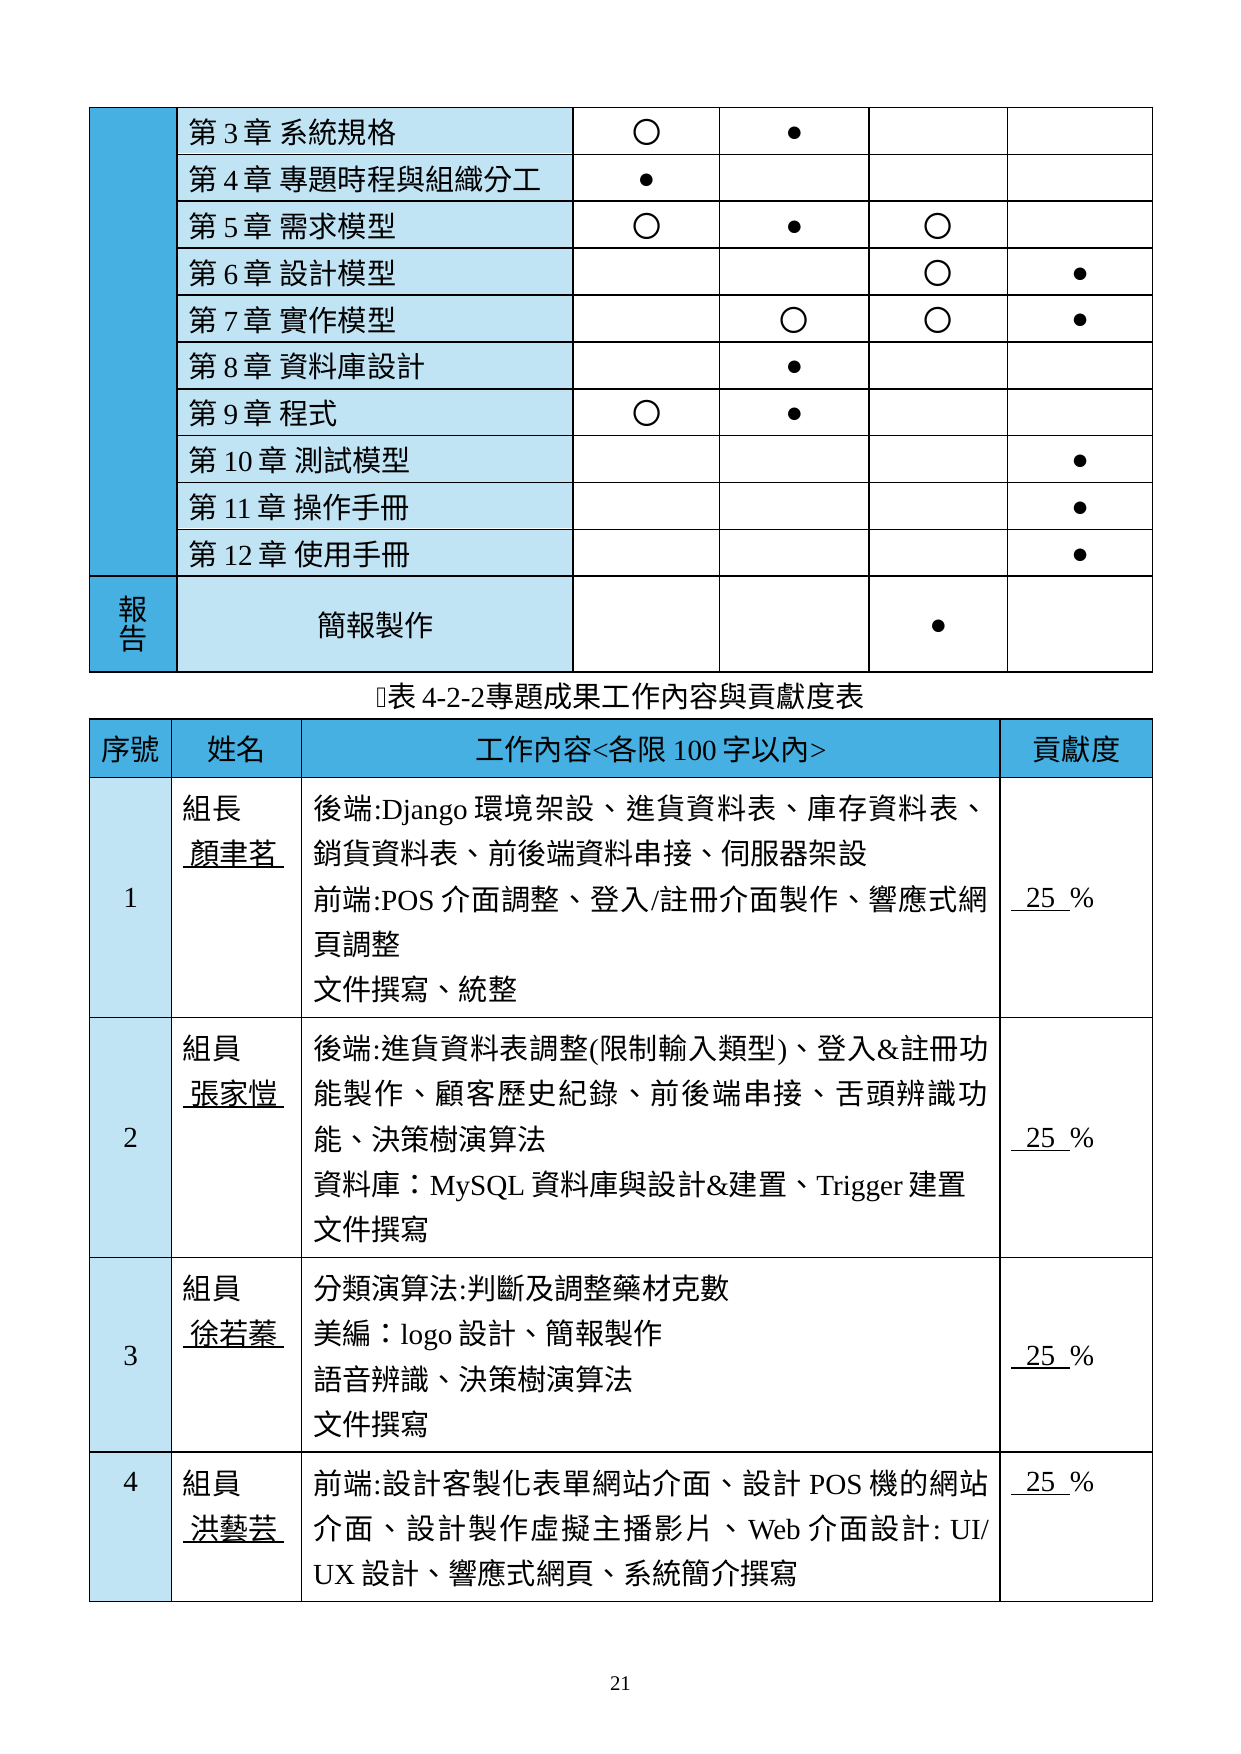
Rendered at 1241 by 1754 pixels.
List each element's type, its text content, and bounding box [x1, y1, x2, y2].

table_cell 第4章 專題時程與組織分工 [178, 155, 572, 200]
table_cell 組員 洪藝芸 [172, 1453, 301, 1601]
table_cell [870, 155, 1007, 200]
table_cell 3 [90, 1258, 171, 1451]
table_cell [720, 249, 868, 294]
table_cell [574, 483, 719, 528]
table_cell [1008, 390, 1152, 435]
table_header 序號 [90, 720, 171, 777]
table_cell [720, 530, 868, 575]
table_cell 第9章 程式 [178, 390, 572, 435]
table_cell 第5章 需求模型 [178, 202, 572, 247]
table_cell ● [720, 390, 868, 435]
table_cell [870, 343, 1007, 388]
table_cell [870, 108, 1007, 153]
table_cell [574, 530, 719, 575]
table_cell 簡報製作 [178, 577, 572, 671]
table_cell [870, 530, 1007, 575]
table_cell 第11章 操作手冊 [178, 483, 572, 528]
table_cell ● [720, 343, 868, 388]
table_cell [574, 296, 719, 341]
table_cell [574, 249, 719, 294]
table_cell 組員 徐若蓁 [172, 1258, 301, 1451]
table_cell 第3章 系統規格 [178, 108, 572, 153]
table_cell 〇 [574, 108, 719, 153]
table_cell ● [1008, 530, 1152, 575]
table_cell ● [1008, 249, 1152, 294]
table_cell 〇 [870, 296, 1007, 341]
table_cell [720, 155, 868, 200]
table_cell 〇 [574, 202, 719, 247]
table_cell ● [1008, 296, 1152, 341]
table_cell 25 % [1001, 778, 1152, 1017]
table_cell [1008, 577, 1152, 671]
table_cell ● [720, 202, 868, 247]
table_cell 25 % [1001, 1453, 1152, 1601]
table_header 工作內容<各限100字以內> [302, 720, 999, 777]
table_cell 2 [90, 1018, 171, 1257]
table_cell 〇 [870, 202, 1007, 247]
table_cell 組長 顏聿茗 [172, 778, 301, 1017]
table_cell [720, 483, 868, 528]
table_cell ● [1008, 436, 1152, 482]
table_cell 分類演算法:判斷及調整藥材克數 美編：logo設計、簡報製作 語音辨識、決策樹演算法 文件撰寫 [302, 1258, 999, 1451]
table_cell [1008, 155, 1152, 200]
table_cell 第8章 資料庫設計 [178, 343, 572, 388]
table_cell ● [720, 108, 868, 153]
table_cell 〇 [574, 390, 719, 435]
table_header 姓名 [172, 720, 301, 777]
table_cell 〇 [720, 296, 868, 341]
table_cell 第7章 實作模型 [178, 296, 572, 341]
table_header 貢獻度 [1001, 720, 1152, 777]
table_cell 第12章 使用手冊 [178, 530, 572, 575]
table_cell [574, 436, 719, 482]
table_cell 25 % [1001, 1258, 1152, 1451]
table_cell [870, 436, 1007, 482]
table_cell 第10章 測試模型 [178, 436, 572, 482]
table_cell [1008, 343, 1152, 388]
table_cell [1008, 202, 1152, 247]
table_cell ● [574, 155, 719, 200]
table_cell [574, 577, 719, 671]
table_cell 25 % [1001, 1018, 1152, 1257]
table_cell 報告 [90, 577, 176, 671]
table_cell 第6章 設計模型 [178, 249, 572, 294]
table_cell ● [1008, 483, 1152, 528]
table_cell [870, 483, 1007, 528]
table_cell 組員 張家愷 [172, 1018, 301, 1257]
table_cell 1 [90, 778, 171, 1017]
table_cell [1008, 108, 1152, 153]
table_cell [302, 1453, 999, 1601]
table_cell [720, 436, 868, 482]
table_cell ● [870, 577, 1007, 671]
table_cell 〇 [870, 249, 1007, 294]
table_cell 後端:Django環境架設、進貨資料表、庫存資料表、銷貨資料表、前後端資料串接、伺服器架設 前端:POS介面調整、登入/註冊介面製作、響應式網頁調整 文件撰寫、統整 [302, 778, 999, 1017]
table_cell 4 [90, 1453, 171, 1601]
table_cell [720, 577, 868, 671]
text 表4-2-2專題成果工作內容與貢獻度表 [89, 673, 1152, 718]
table_cell [574, 343, 719, 388]
table_cell 後端:進貨資料表調整(限制輸入類型)、登入&註冊功能製作、顧客歷史紀錄、前後端串接、舌頭辨識功能、決策樹演算法 資料庫：MySQL資料庫與設計&建置、Trigger建置 文件撰寫 [302, 1018, 999, 1257]
table_cell [870, 390, 1007, 435]
